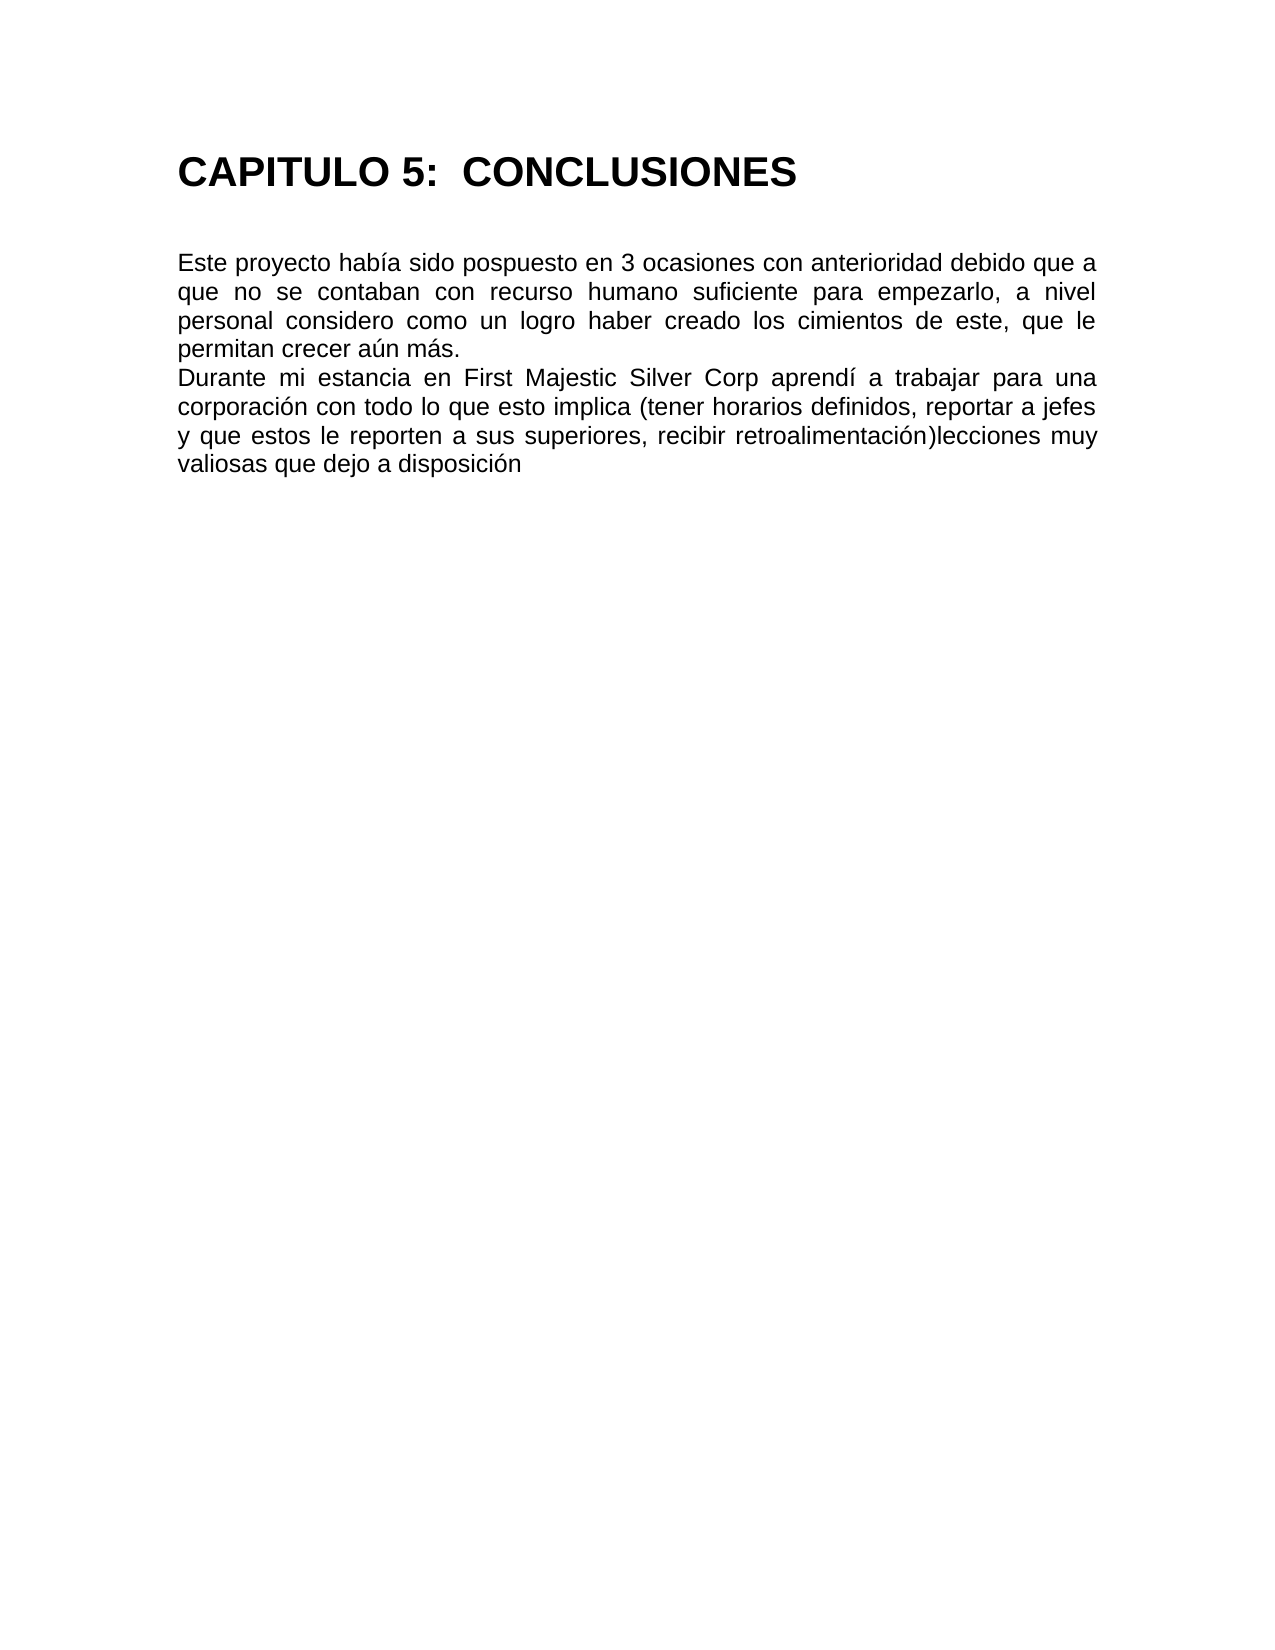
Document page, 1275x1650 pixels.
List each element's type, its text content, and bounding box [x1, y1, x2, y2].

text CAPITULO 5: CONCLUSIONES [177, 148, 1098, 196]
text Este proyecto había sido pospuesto en 3 ocasiones con anterioridad debido que a que no se contaban con recurso humano suficiente para empezarlo, a nivel personal considero como un logro haber creado los cimientos de este, que le permitan crecer aún más. [177, 248, 1098, 363]
text Durante mi estancia en First Majestic Silver Corp aprendí a trabajar para una corporación con todo lo que esto implica (tener horarios definidos, reportar a jefes y que estos le reporten a sus superiores, recibir retroalimentación)lecciones muy valiosas que dejo a disposición [177, 363, 1098, 478]
